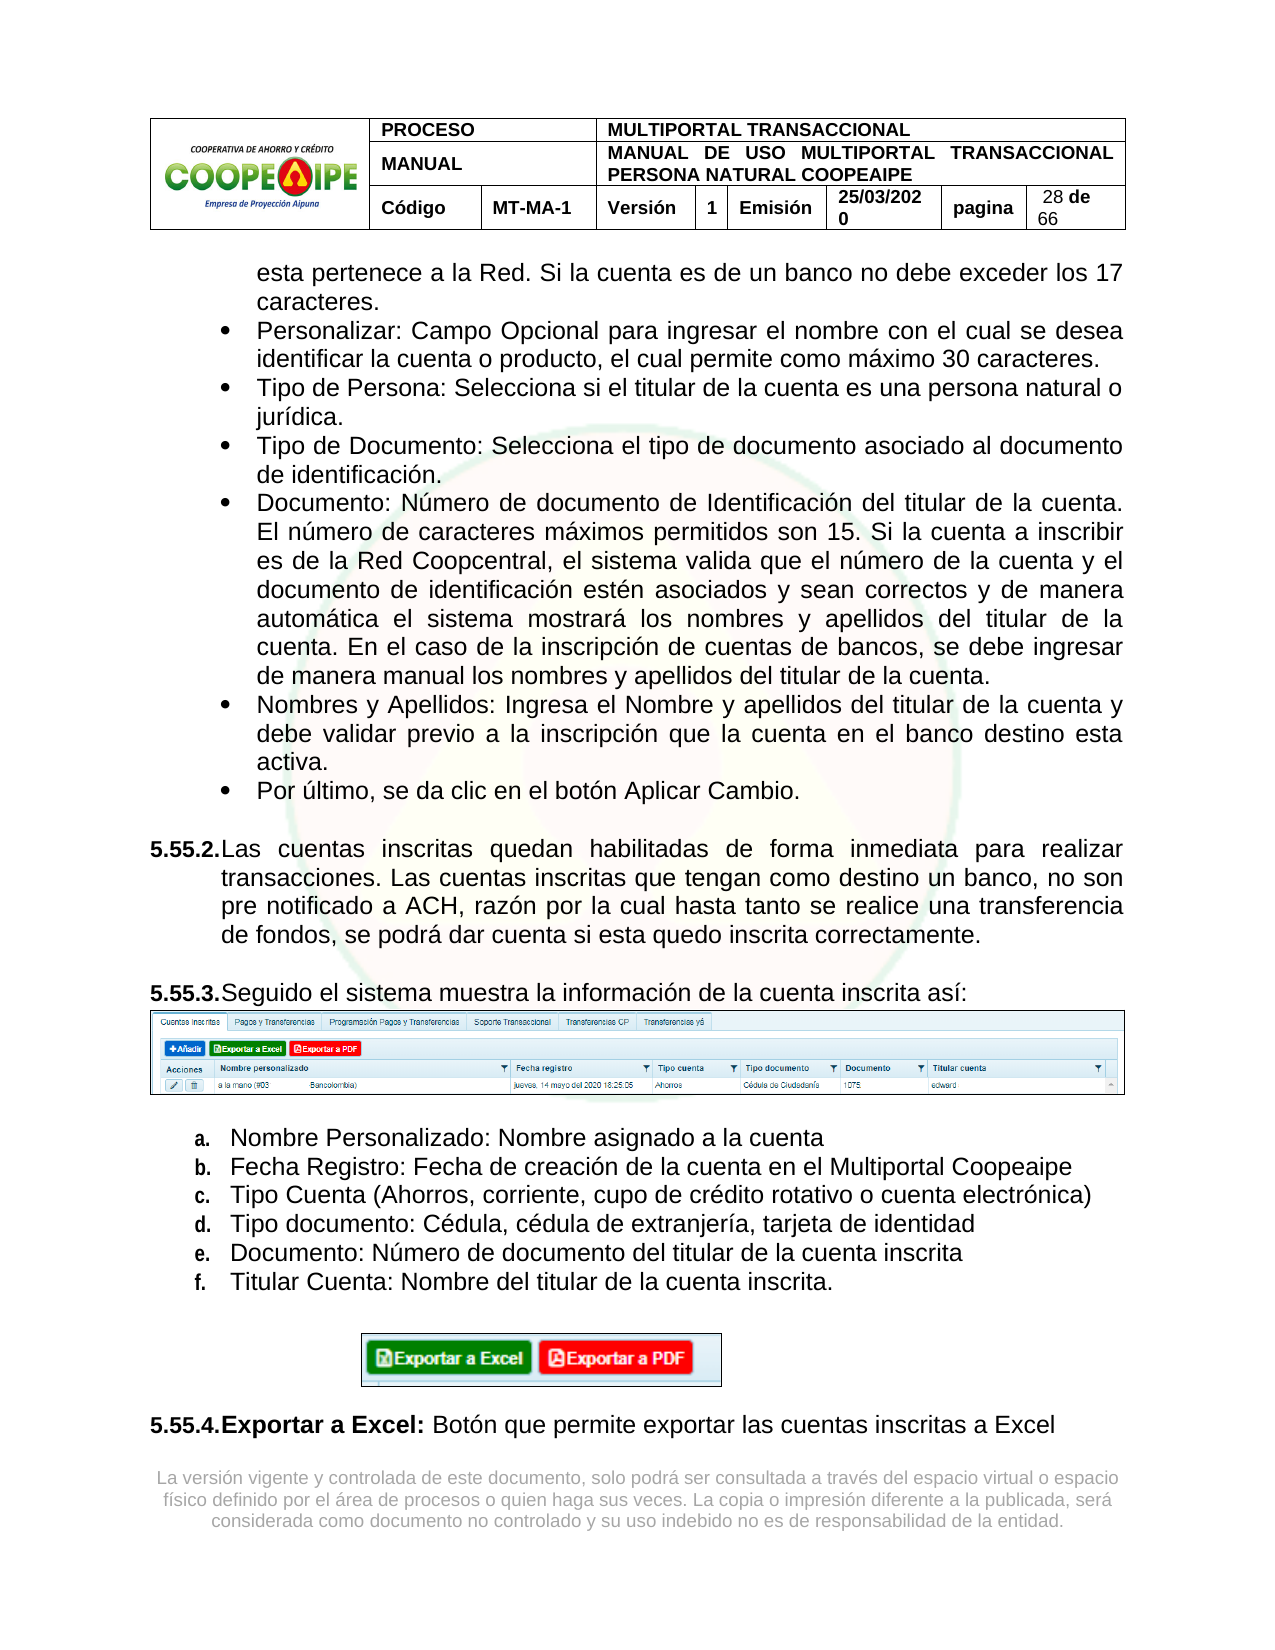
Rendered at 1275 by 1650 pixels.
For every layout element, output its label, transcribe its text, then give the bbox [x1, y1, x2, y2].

list Personalizar: Campo Opcional para ingresar el nombre con el cual se desea identificar la cuenta o producto, el cual permite como máximo 30 caracteres. [221, 316, 1125, 373]
picture [161, 136, 361, 212]
list Documento: Número de documento de Identificación del titular de la cuenta. El número de caracteres máximos permitidos son 15. Si la cuenta a inscribir es de la Red Coopcentral, el sistema valida que el número de la cuenta y el documento de identificación estén asociados y sean correctos y de manera automática el sistema mostrará los nombres y apellidos del titular de la cuenta. En el caso de la inscripción de cuentas de bancos, se debe ingresar de manera manual los nombres y apellidos del titular de la cuenta. [221, 488, 1125, 690]
list Fecha Registro: Fecha de creación de la cuenta en el Multiportal Coopeaipe [194, 1152, 1125, 1181]
list Tipo Cuenta (Ahorros, corriente, cupo de crédito rotativo o cuenta electrónica) [194, 1181, 1125, 1209]
picture [362, 1334, 721, 1386]
list Tipo de Documento: Selecciona el tipo de documento asociado al documento de identificación. [221, 431, 1125, 488]
picture [151, 1011, 1124, 1094]
list Titular Cuenta: Nombre del titular de la cuenta inscrita. [194, 1267, 1125, 1296]
list Documento: Número de documento del titular de la cuenta inscrita [194, 1238, 1125, 1267]
list Nombres y Apellidos: Ingresa el Nombre y apellidos del titular de la cuenta y debe validar previo a la inscripción que la cuenta en el banco destino esta activa. [221, 690, 1125, 776]
list Por último, se da clic en el botón Aplicar Cambio. [221, 776, 1125, 805]
list Seguido el sistema muestra la información de la cuenta inscrita así: [150, 977, 1125, 1006]
list Tipo de Persona: Selecciona si el titular de la cuenta es una persona natural o jurídica. [221, 373, 1125, 431]
list Las cuentas inscritas quedan habilitadas de forma inmediata para realizar transacciones. Las cuentas inscritas que tengan como destino un banco, no son pre notificado a ACH, razón por la cual hasta tanto se realice una transferencia de fondos, se podrá dar cuenta si esta quedo inscrita correctamente. [150, 834, 1125, 949]
list Tipo documento: Cédula, cédula de extranjería, tarjeta de identidad [194, 1209, 1125, 1238]
list Exportar a Excel: Botón que permite exportar las cuentas inscritas a Excel [150, 1411, 1125, 1439]
list Nombre Personalizado: Nombre asignado a la cuenta [194, 1123, 1125, 1152]
